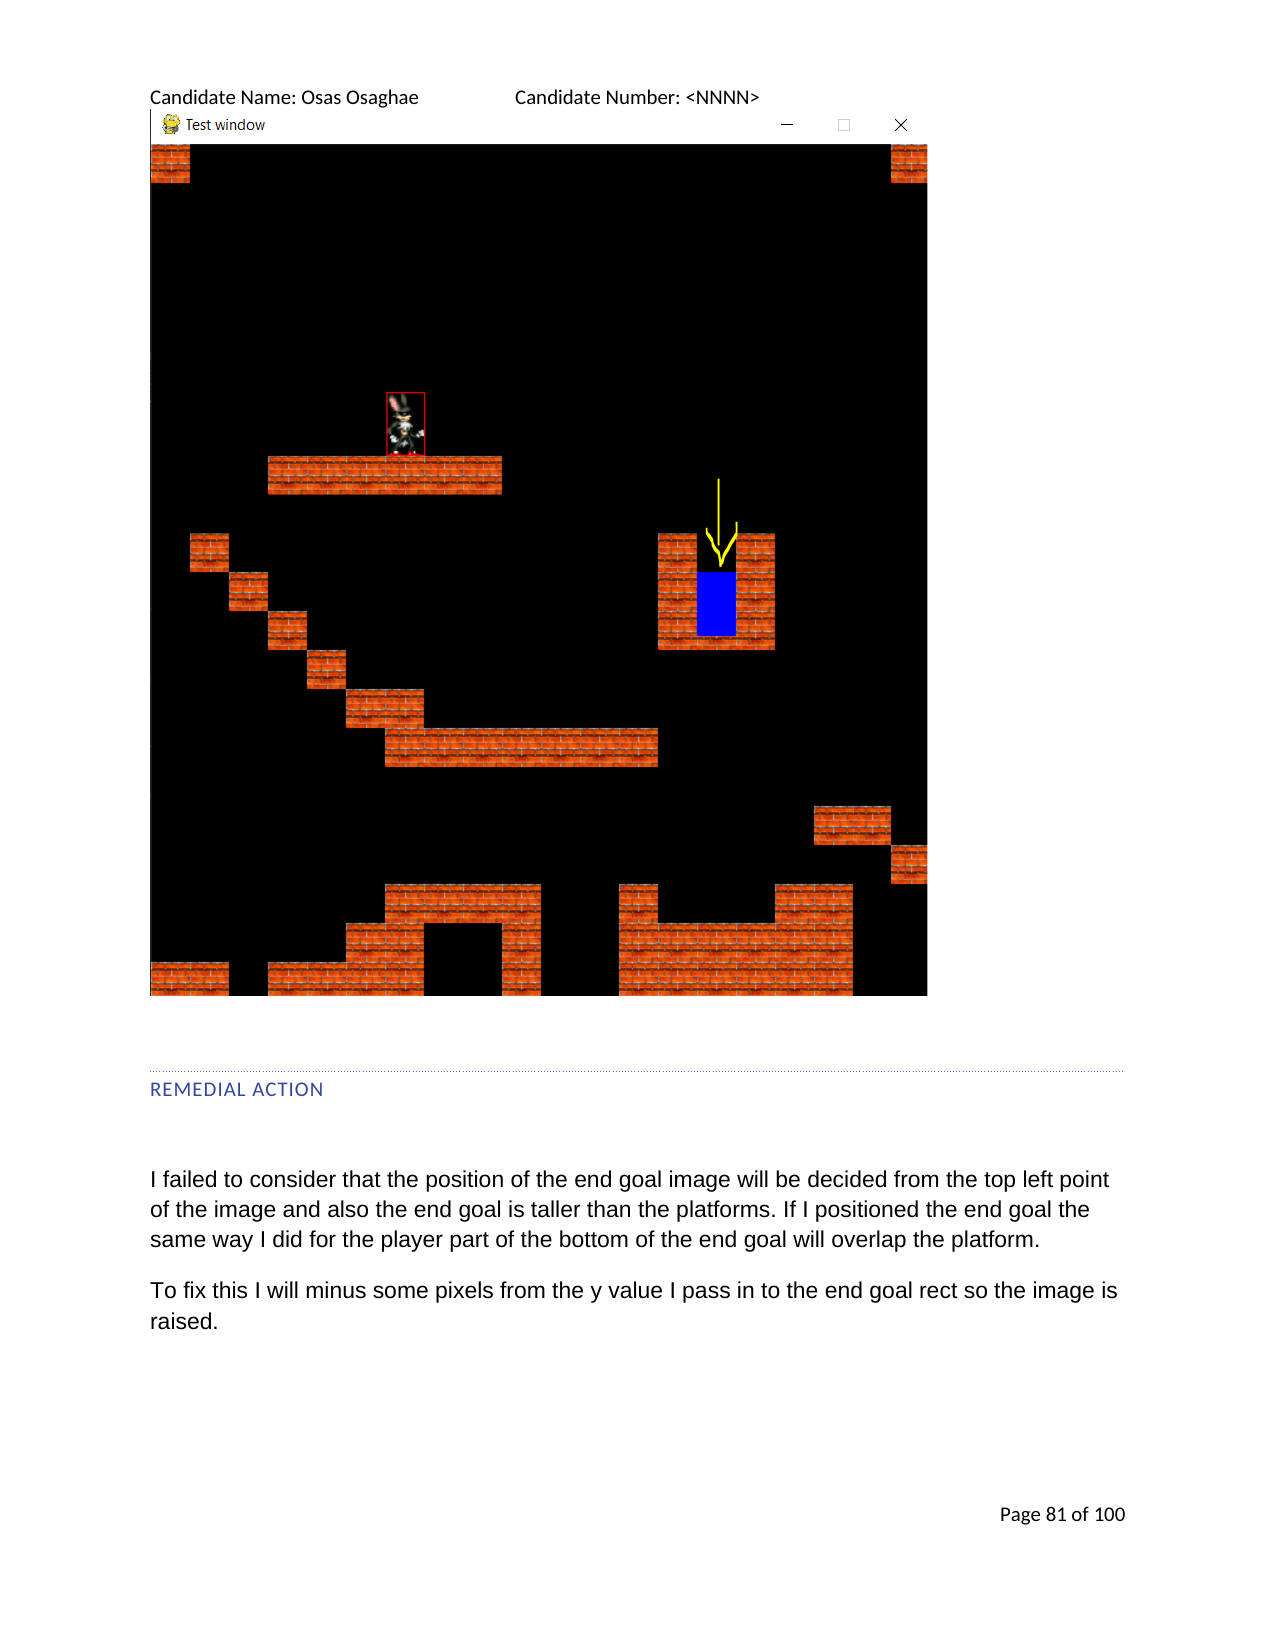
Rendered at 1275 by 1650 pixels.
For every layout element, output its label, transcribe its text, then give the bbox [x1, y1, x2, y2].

subtitle Remedial Action [150, 1071, 1125, 1102]
text I failed to consider that the position of the end goal image will be decided from the top left point of the image and also the end goal is taller than the platforms. If I positioned the end goal the same way I did for the player part of the bottom of the end goal will overlap the platform. [150, 1166, 1125, 1253]
picture [150, 109, 928, 996]
text To fix this I will minus some pixels from the y value I pass in to the end goal rect so the image is raised. [150, 1277, 1125, 1334]
